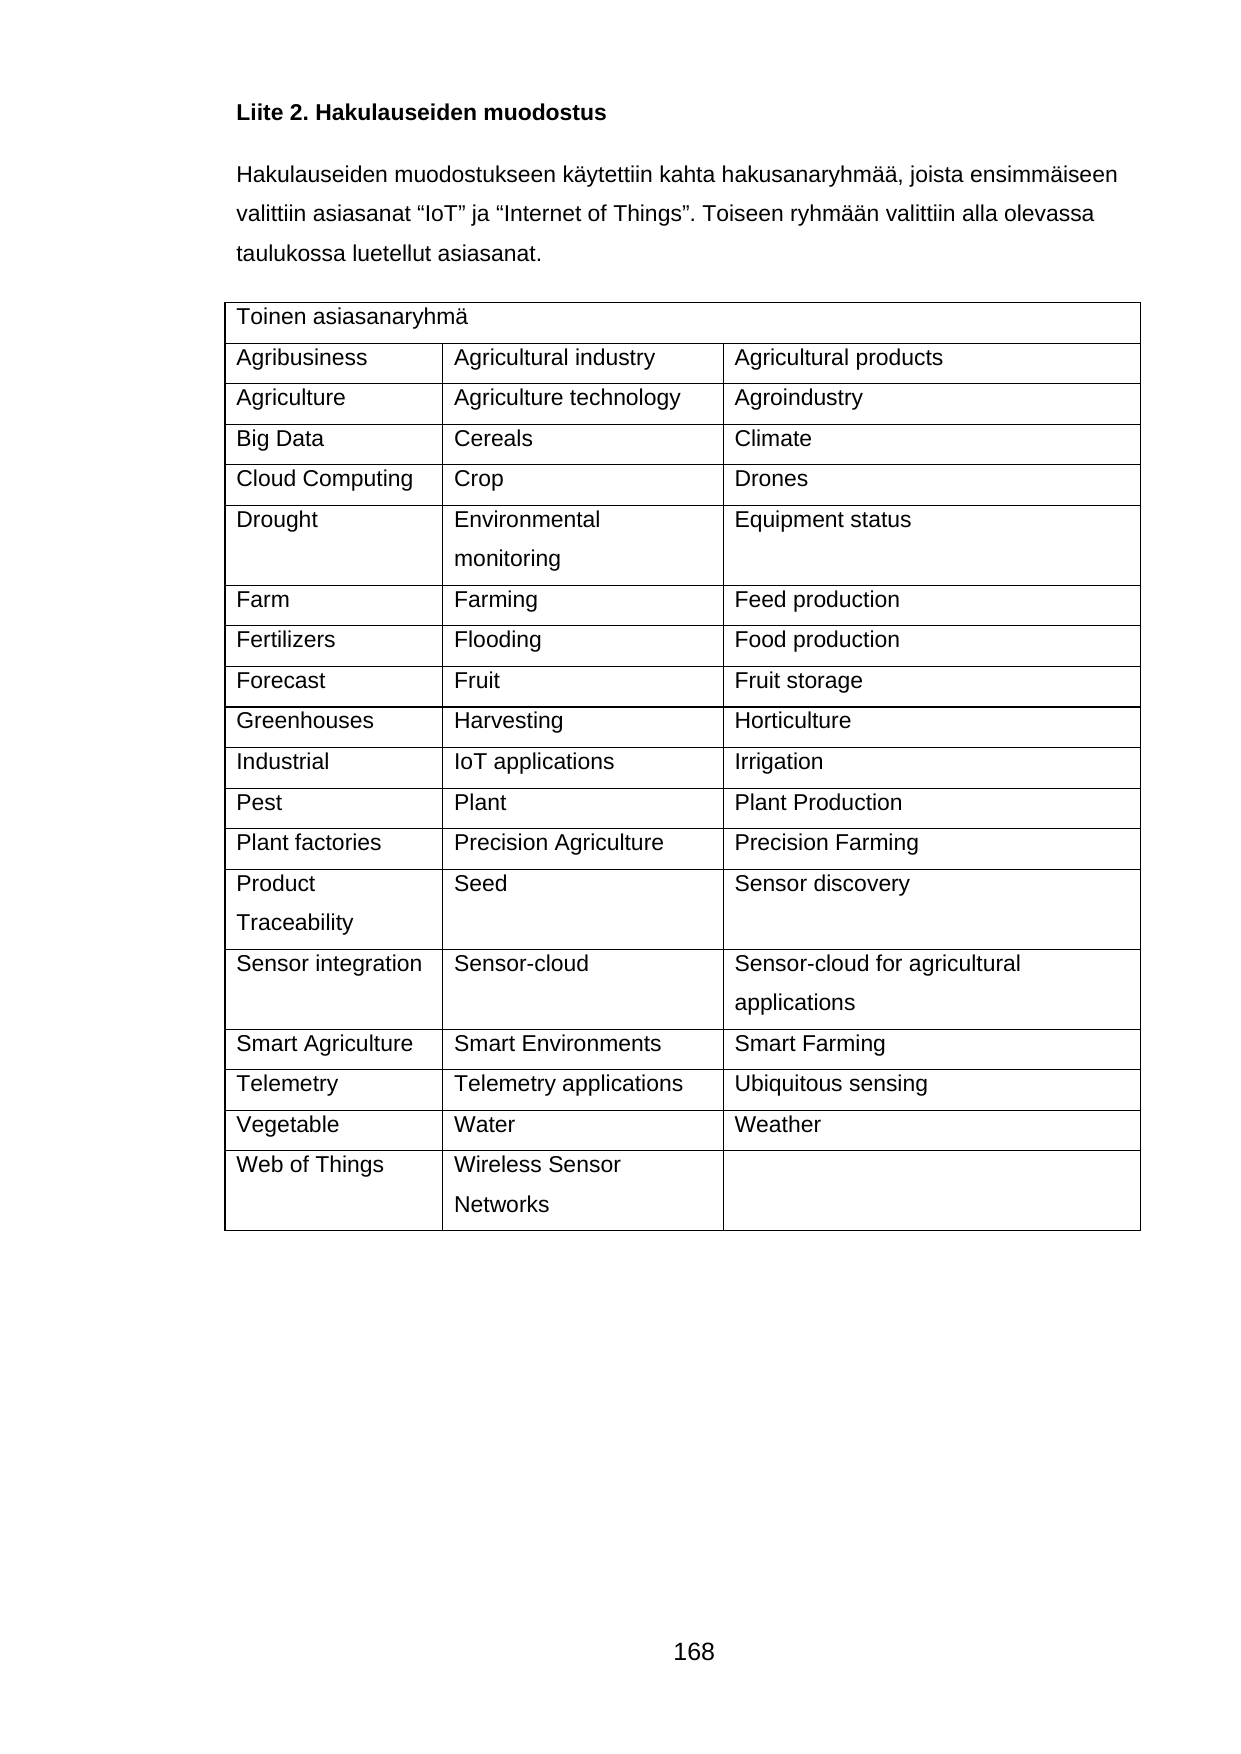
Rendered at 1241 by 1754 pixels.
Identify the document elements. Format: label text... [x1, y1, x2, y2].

table_cell Pest [226, 789, 442, 828]
table_cell Precision Agriculture [443, 829, 723, 868]
table_cell Sensor discovery [724, 870, 1140, 948]
table_cell Smart Environments [443, 1030, 723, 1069]
subtitle Liite 2. Hakulauseiden muodostus [236, 98, 1152, 125]
table_cell Smart Agriculture [226, 1030, 442, 1069]
table_cell Water [443, 1111, 723, 1150]
table_cell Greenhouses [226, 708, 442, 747]
table_cell Forecast [226, 667, 442, 706]
table_cell Plant [443, 789, 723, 828]
table_cell Web of Things [226, 1151, 442, 1230]
table_cell Sensor integration [226, 950, 442, 1028]
table_cell Wireless Sensor Networks [443, 1151, 723, 1230]
table_cell Agroindustry [724, 384, 1140, 424]
table_cell Industrial [226, 748, 442, 787]
table_cell Farm [226, 586, 442, 625]
text Hakulauseiden muodostukseen käytettiin kahta hakusanaryhmää, joista ensimmäiseen valittiin asiasanat “IoT” ja “Internet of Things”. Toiseen ryhmään valittiin alla olevassa taulukossa luetellut asiasanat. [236, 161, 1152, 266]
table_cell [724, 1151, 1140, 1230]
table_cell Product Traceability [226, 870, 442, 948]
table_cell Flooding [443, 626, 723, 666]
table_cell Telemetry [226, 1070, 442, 1109]
table_header Toinen asiasanaryhmä [226, 303, 1140, 343]
table_cell Drought [226, 506, 442, 585]
table_cell Farming [443, 586, 723, 625]
table_cell Agriculture technology [443, 384, 723, 424]
table_cell Cloud Computing [226, 465, 442, 505]
table_cell Agricultural industry [443, 344, 723, 383]
table_cell Drones [724, 465, 1140, 505]
table_cell Precision Farming [724, 829, 1140, 868]
table_cell Weather [724, 1111, 1140, 1150]
table_cell Cereals [443, 425, 723, 464]
table_cell Ubiquitous sensing [724, 1070, 1140, 1109]
table_cell Harvesting [443, 708, 723, 747]
table_cell Agriculture [226, 384, 442, 424]
table_cell Feed production [724, 586, 1140, 625]
table_cell Big Data [226, 425, 442, 464]
table_cell IoT applications [443, 748, 723, 787]
table_cell Telemetry applications [443, 1070, 723, 1109]
table_cell Fruit storage [724, 667, 1140, 706]
table_cell Smart Farming [724, 1030, 1140, 1069]
table_cell Vegetable [226, 1111, 442, 1150]
table_cell Agribusiness [226, 344, 442, 383]
table_cell Plant factories [226, 829, 442, 868]
table_cell Plant Production [724, 789, 1140, 828]
table_cell Equipment status [724, 506, 1140, 585]
table_cell Irrigation [724, 748, 1140, 787]
table_cell Agricultural products [724, 344, 1140, 383]
table_cell Seed [443, 870, 723, 948]
table_cell Sensor-cloud [443, 950, 723, 1028]
table_cell Environmental monitoring [443, 506, 723, 585]
table_cell Sensor-cloud for agricultural applications [724, 950, 1140, 1028]
table_cell Fruit [443, 667, 723, 706]
table_cell Fertilizers [226, 626, 442, 666]
table_cell Horticulture [724, 708, 1140, 747]
table_cell Crop [443, 465, 723, 505]
table_cell Climate [724, 425, 1140, 464]
table_cell Food production [724, 626, 1140, 666]
